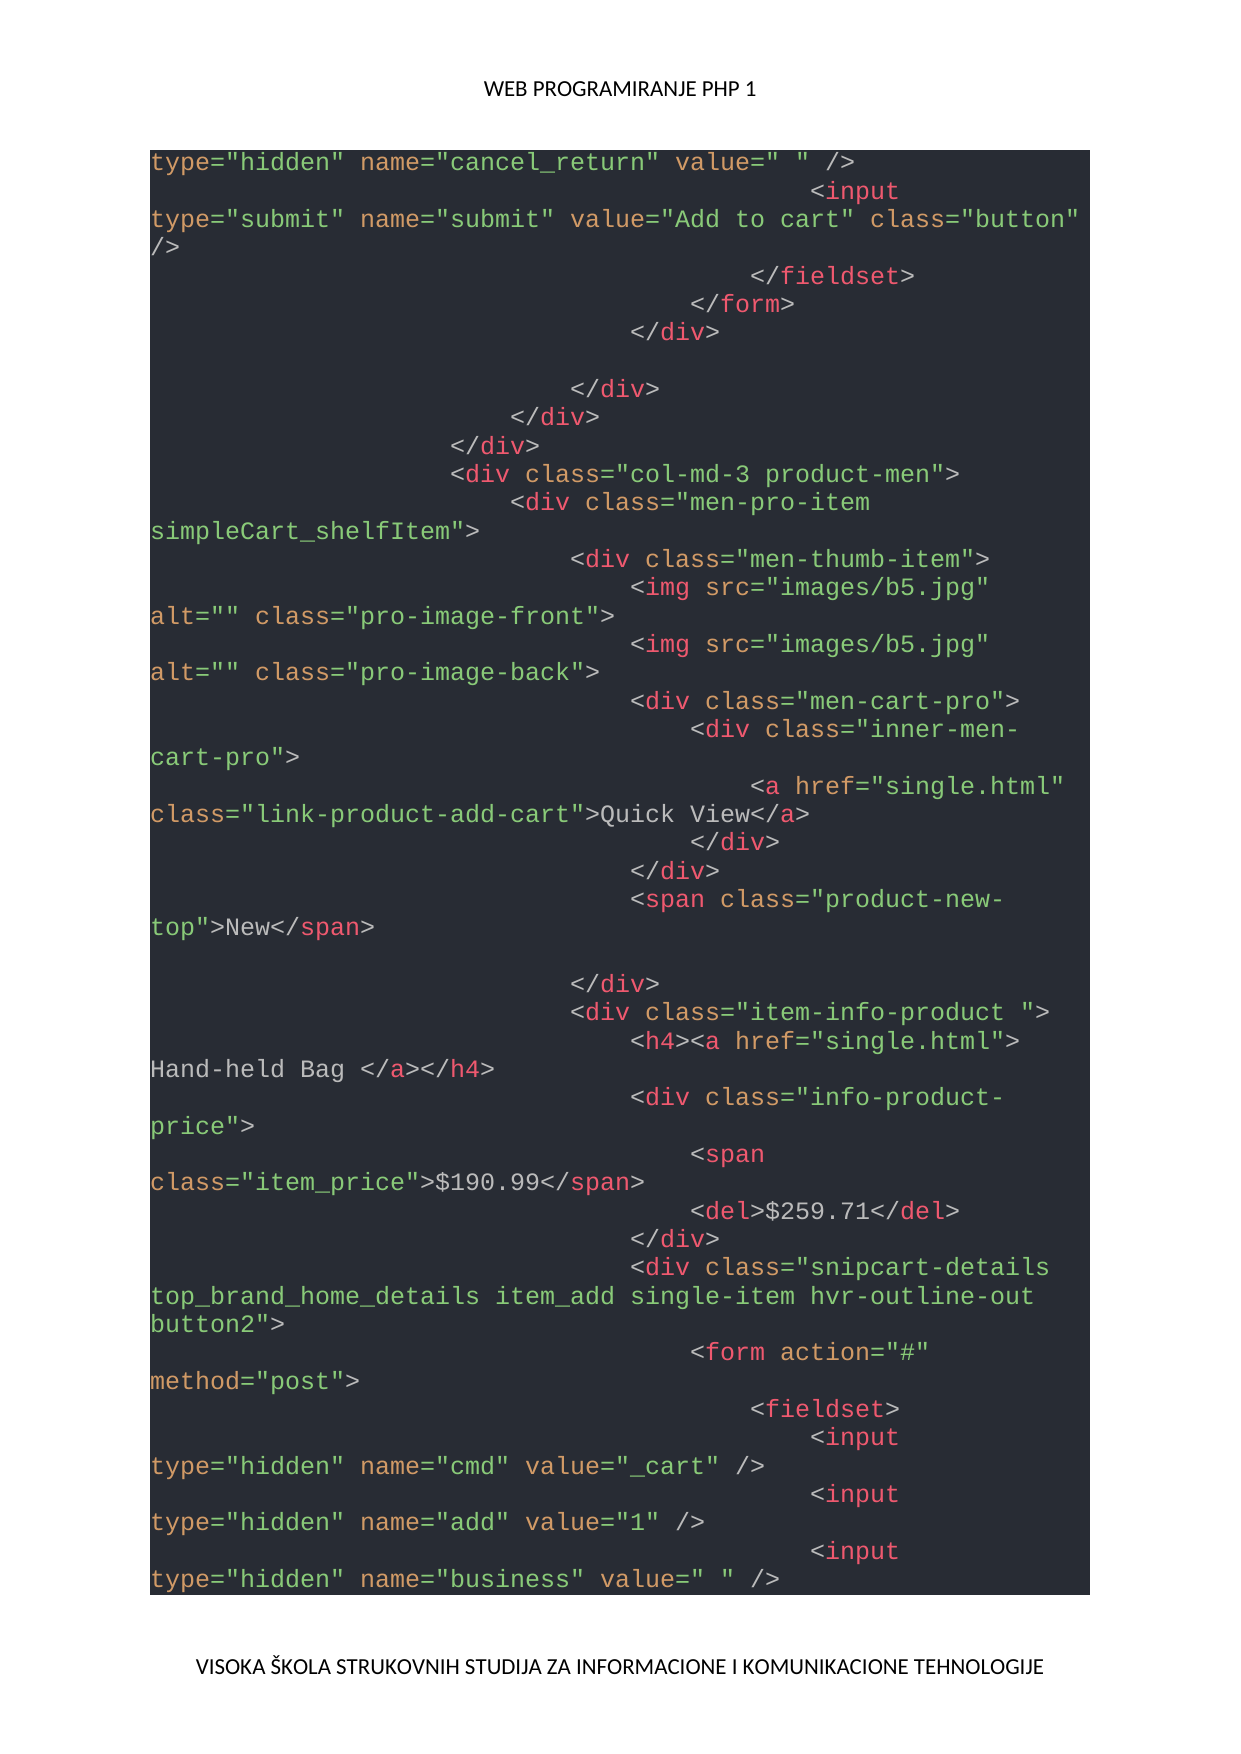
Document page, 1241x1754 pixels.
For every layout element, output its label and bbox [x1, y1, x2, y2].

text [150, 150, 1090, 1595]
